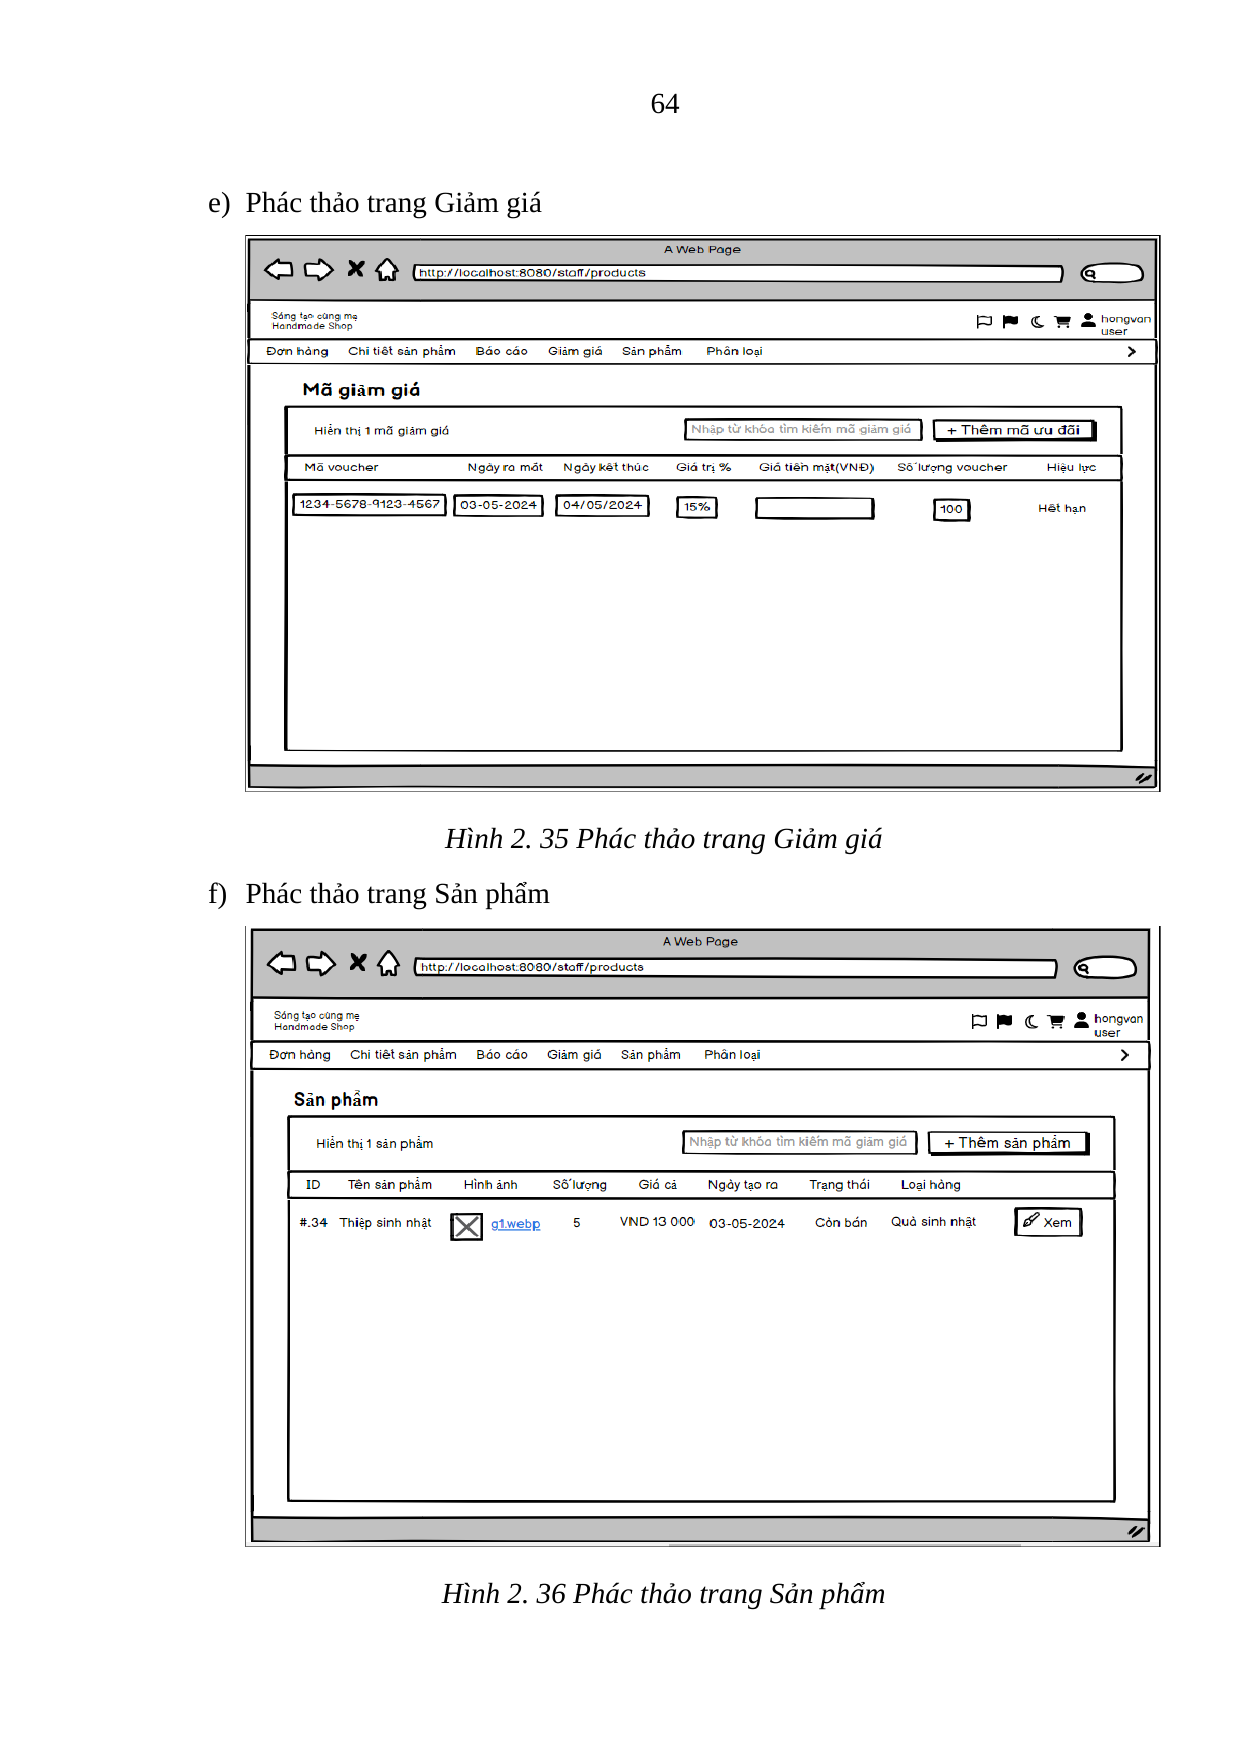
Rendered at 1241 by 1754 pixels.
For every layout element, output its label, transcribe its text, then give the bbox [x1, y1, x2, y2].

text Hình 2. 35 Phác thảo trang Giảm giá [207, 821, 1122, 855]
text Hình 2. 36 Phác thảo trang Sản phẩm [207, 1576, 1122, 1609]
list Phác thảo trang Sản phẩm [208, 876, 1122, 909]
list Phác thảo trang Giảm giá [208, 185, 1122, 218]
picture [245, 926, 1161, 1547]
picture [245, 235, 1161, 792]
